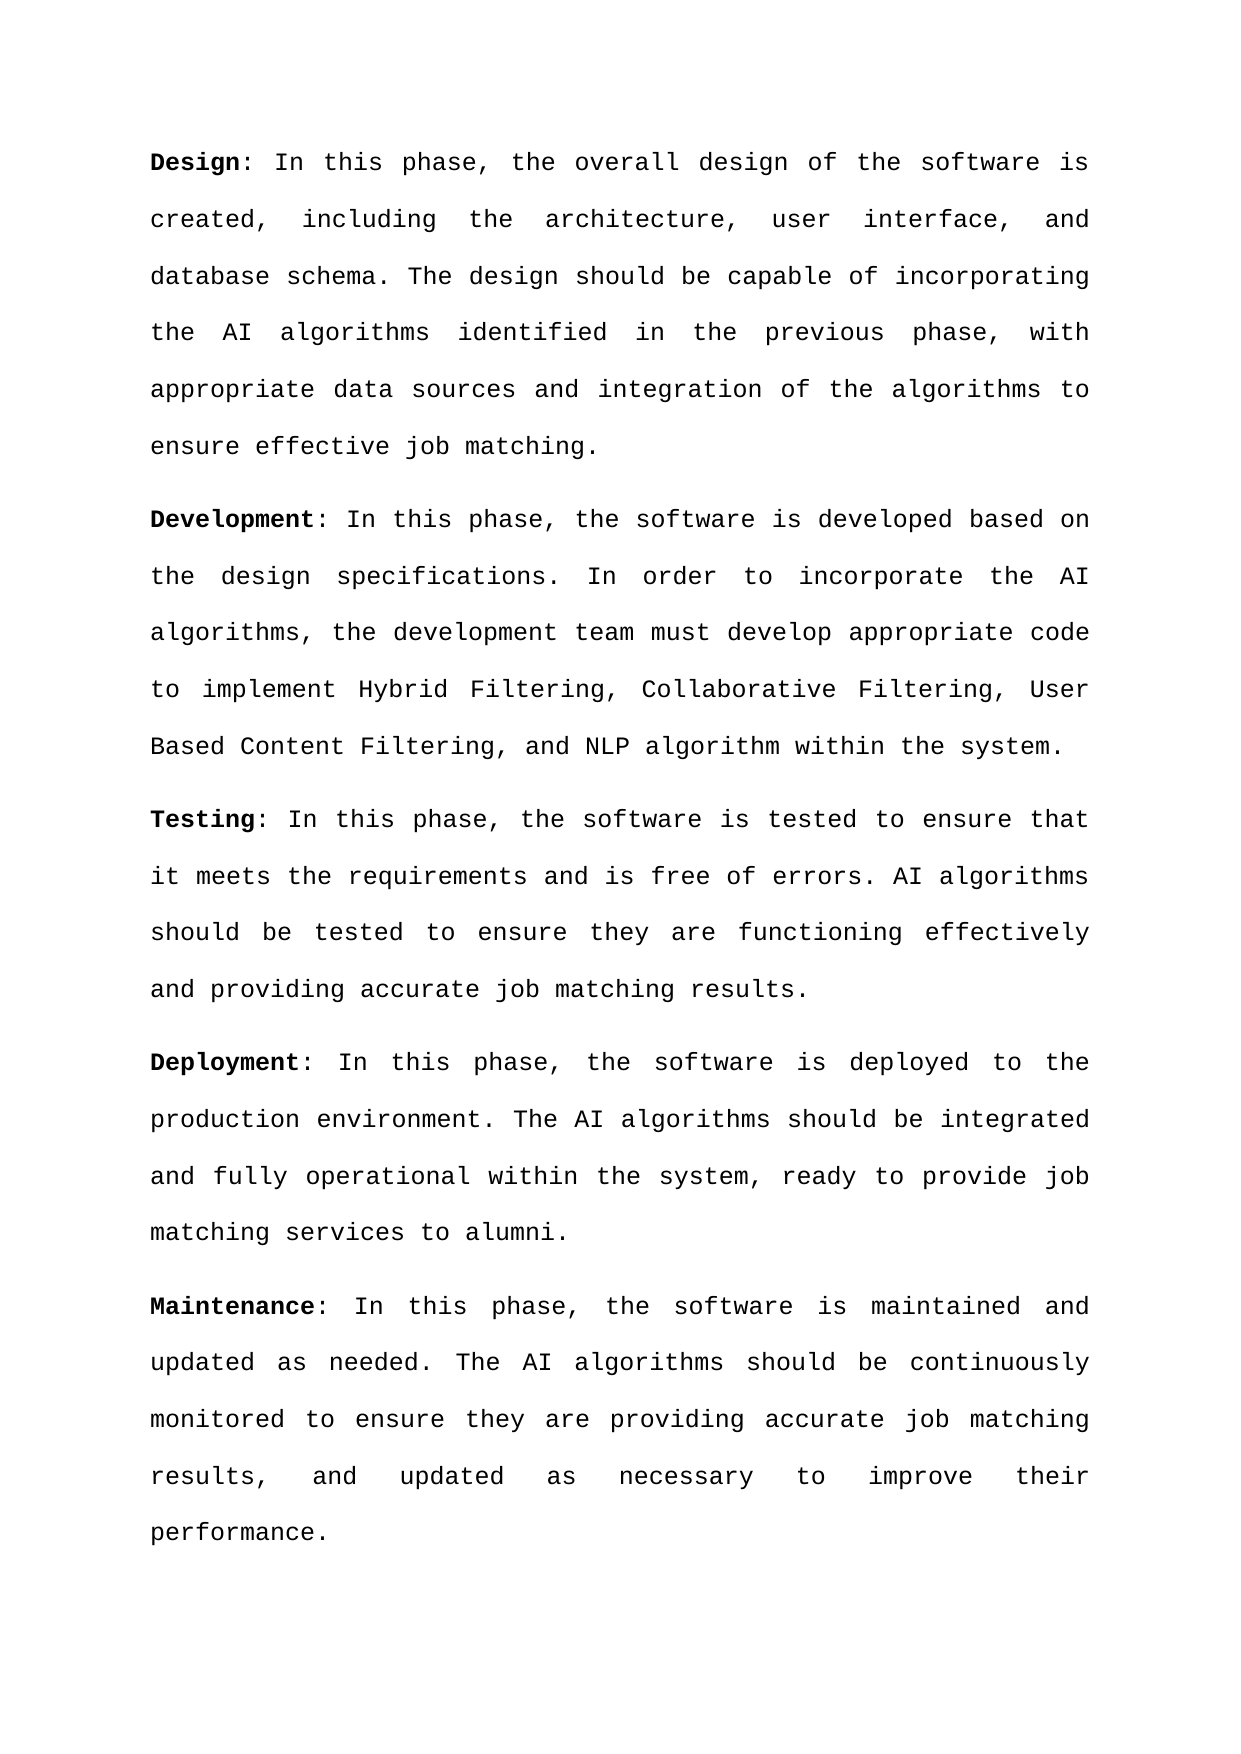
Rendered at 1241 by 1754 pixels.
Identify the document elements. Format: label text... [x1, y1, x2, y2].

text Design: In this phase, the overall design of the software is created, including the architecture, user interface, and database schema. The design should be capable of incorporating the AI algorithms identified in the previous phase, with appropriate data sources and integration of the algorithms to ensure effective job matching. [150, 150, 1090, 462]
text Deployment: In this phase, the software is deployed to the production environment. The AI algorithms should be integrated and fully operational within the system, ready to provide job matching services to alumni. [150, 1050, 1090, 1248]
text Maintenance: In this phase, the software is maintained and updated as needed. The AI algorithms should be continuously monitored to ensure they are providing accurate job matching results, and updated as necessary to improve their performance. [150, 1293, 1090, 1548]
text Testing: In this phase, the software is tested to ensure that it meets the requirements and is free of errors. AI algorithms should be tested to ensure they are functioning effectively and providing accurate job matching results. [150, 807, 1090, 1005]
text Development: In this phase, the software is developed based on the design specifications. In order to incorporate the AI algorithms, the development team must develop appropriate code to implement Hybrid Filtering, Collaborative Filtering, User Based Content Filtering, and NLP algorithm within the system. [150, 507, 1090, 762]
